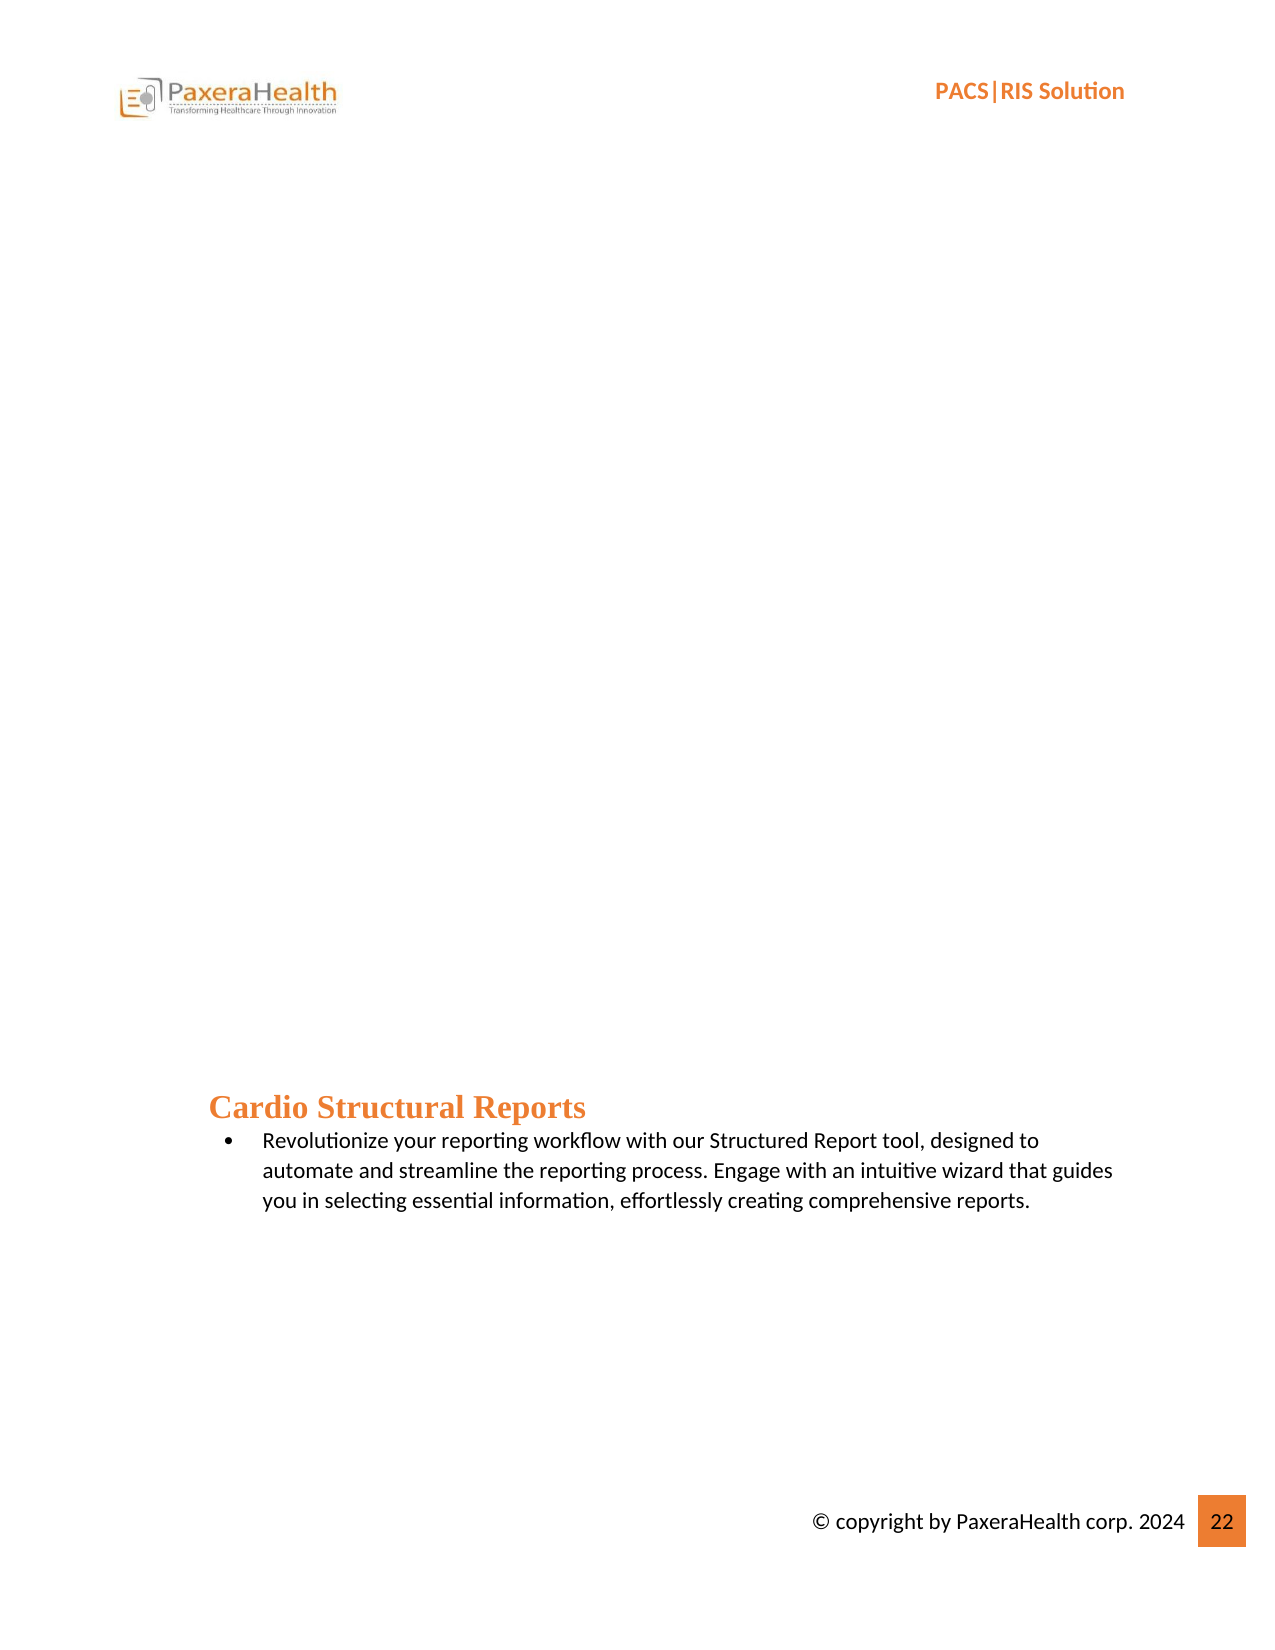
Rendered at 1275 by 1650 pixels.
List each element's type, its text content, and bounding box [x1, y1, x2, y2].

list Revolutionize your reporting workflow with our Structured Report tool, designed to automate and streamline the reporting process. Engage with an intuitive wizard that guides you in selecting essential information, effortlessly creating comprehensive reports. [225, 1126, 1125, 1214]
subtitle Cardio Structural Reports [208, 1087, 1125, 1126]
picture [114, 71, 344, 121]
